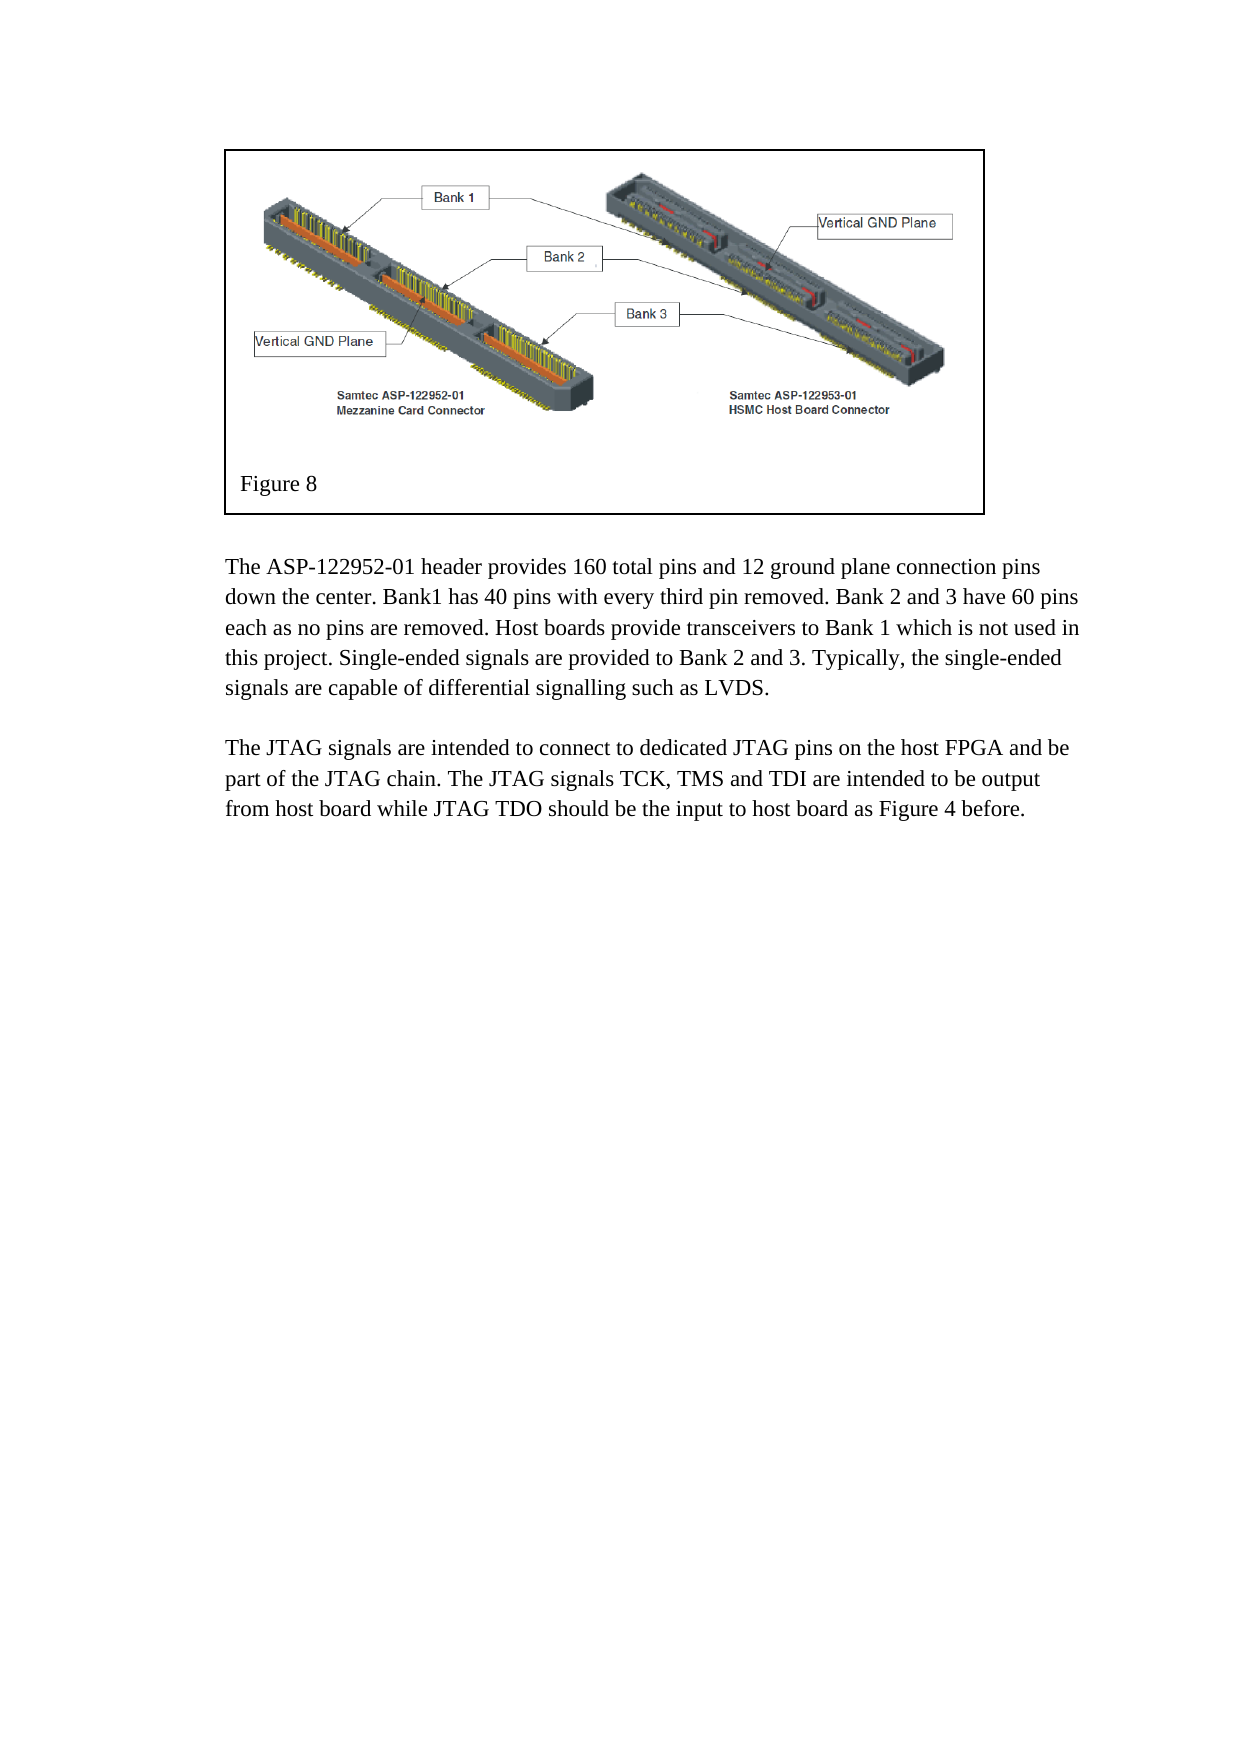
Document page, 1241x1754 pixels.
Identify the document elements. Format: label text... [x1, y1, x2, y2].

list The JTAG signals are intended to connect to dedicated JTAG pins on the host FPGA and be part of the JTAG chain. The JTAG signals TCK, TMS and TDI are intended to be output from host board while JTAG TDO should be the input to host board as Figure 4 before. [225, 734, 1090, 821]
list The ASP-122952-01 header provides 160 total pins and 12 ground plane connection pins down the center. Bank1 has 40 pins with every third pin removed. Bank 2 and 3 have 60 pins each as no pins are removed. Host boards provide transceivers to Bank 1 which is not used in this project. Single-ended signals are provided to Bank 2 and 3. Typically, the single-ended signals are capable of differential signalling such as LVDS. [225, 553, 1090, 700]
